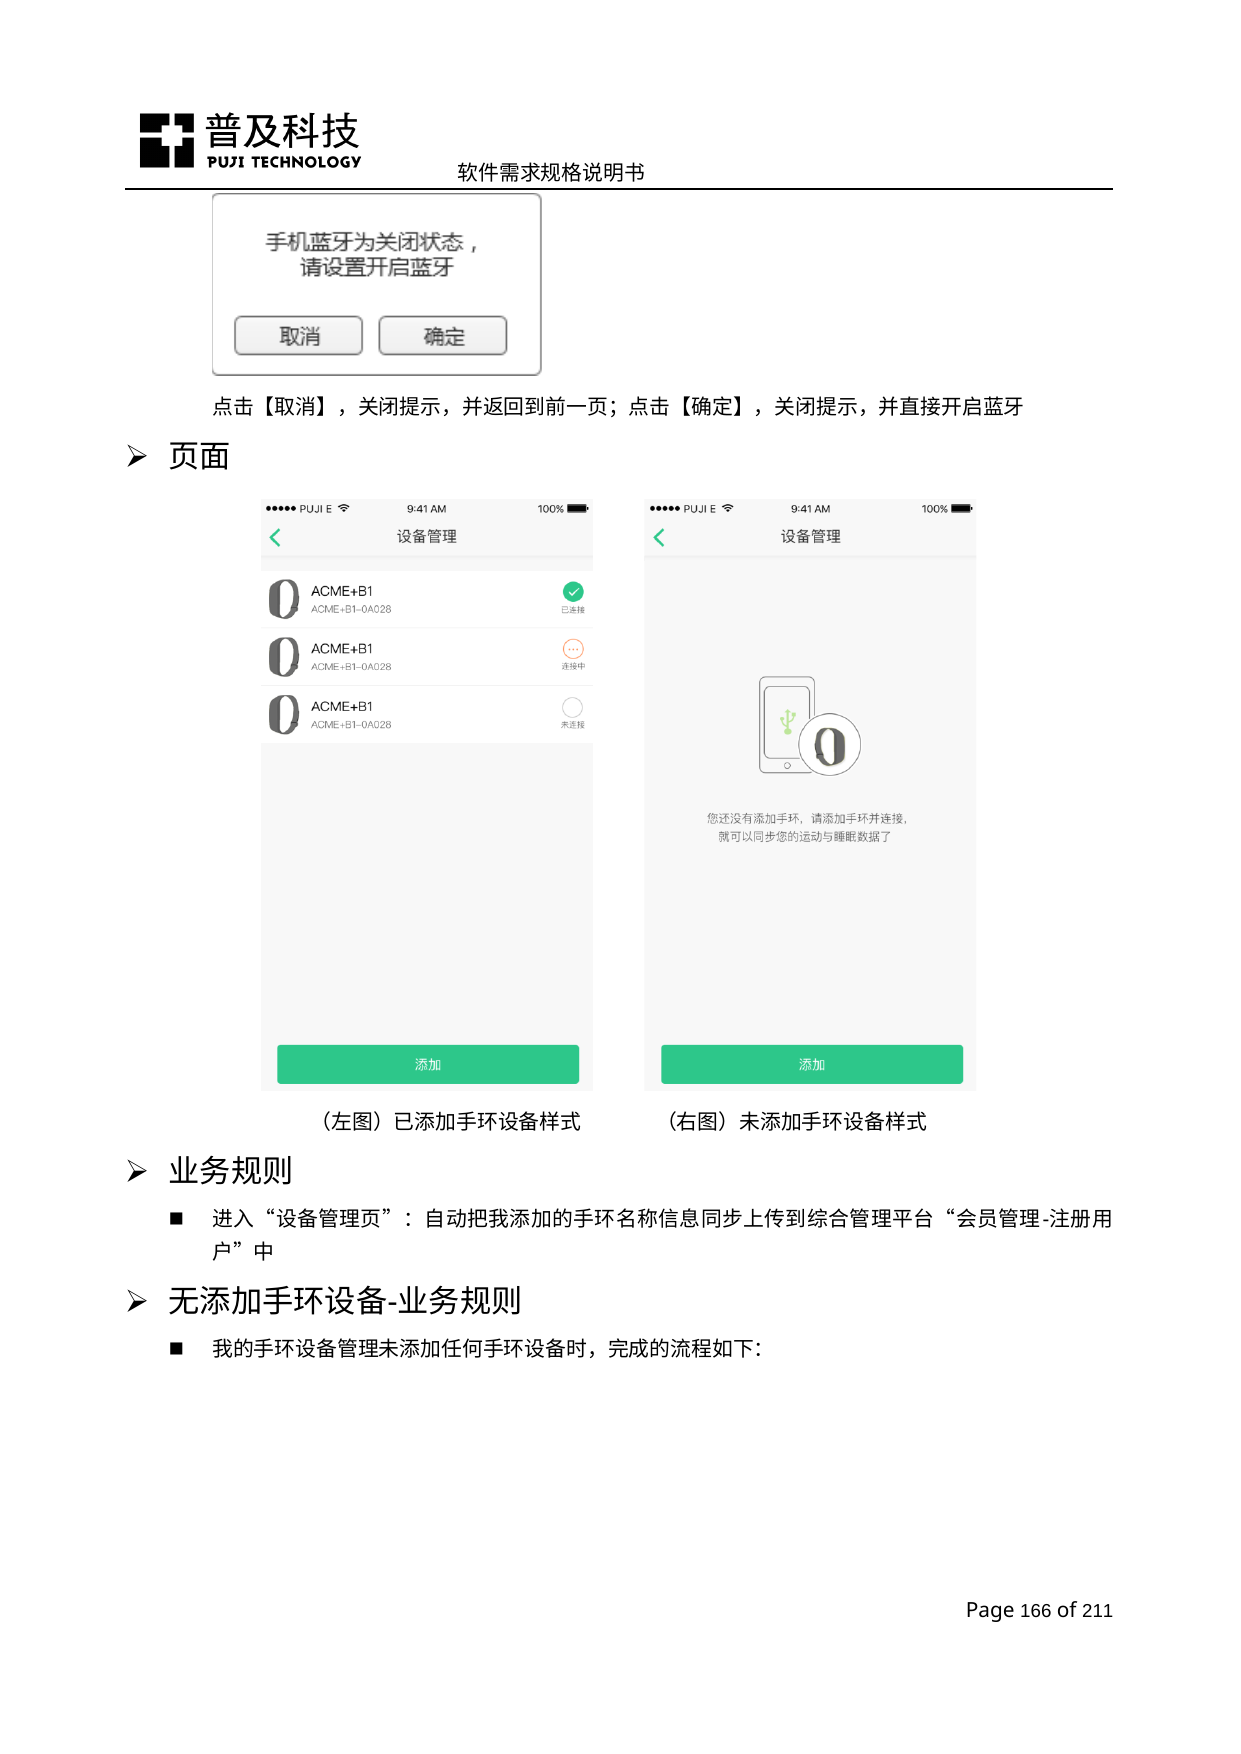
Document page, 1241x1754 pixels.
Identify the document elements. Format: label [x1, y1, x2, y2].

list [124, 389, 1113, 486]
picture [644, 499, 977, 1091]
picture [261, 499, 593, 1091]
picture [124, 103, 365, 180]
picture [212, 193, 542, 376]
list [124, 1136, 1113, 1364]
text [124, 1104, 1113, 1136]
